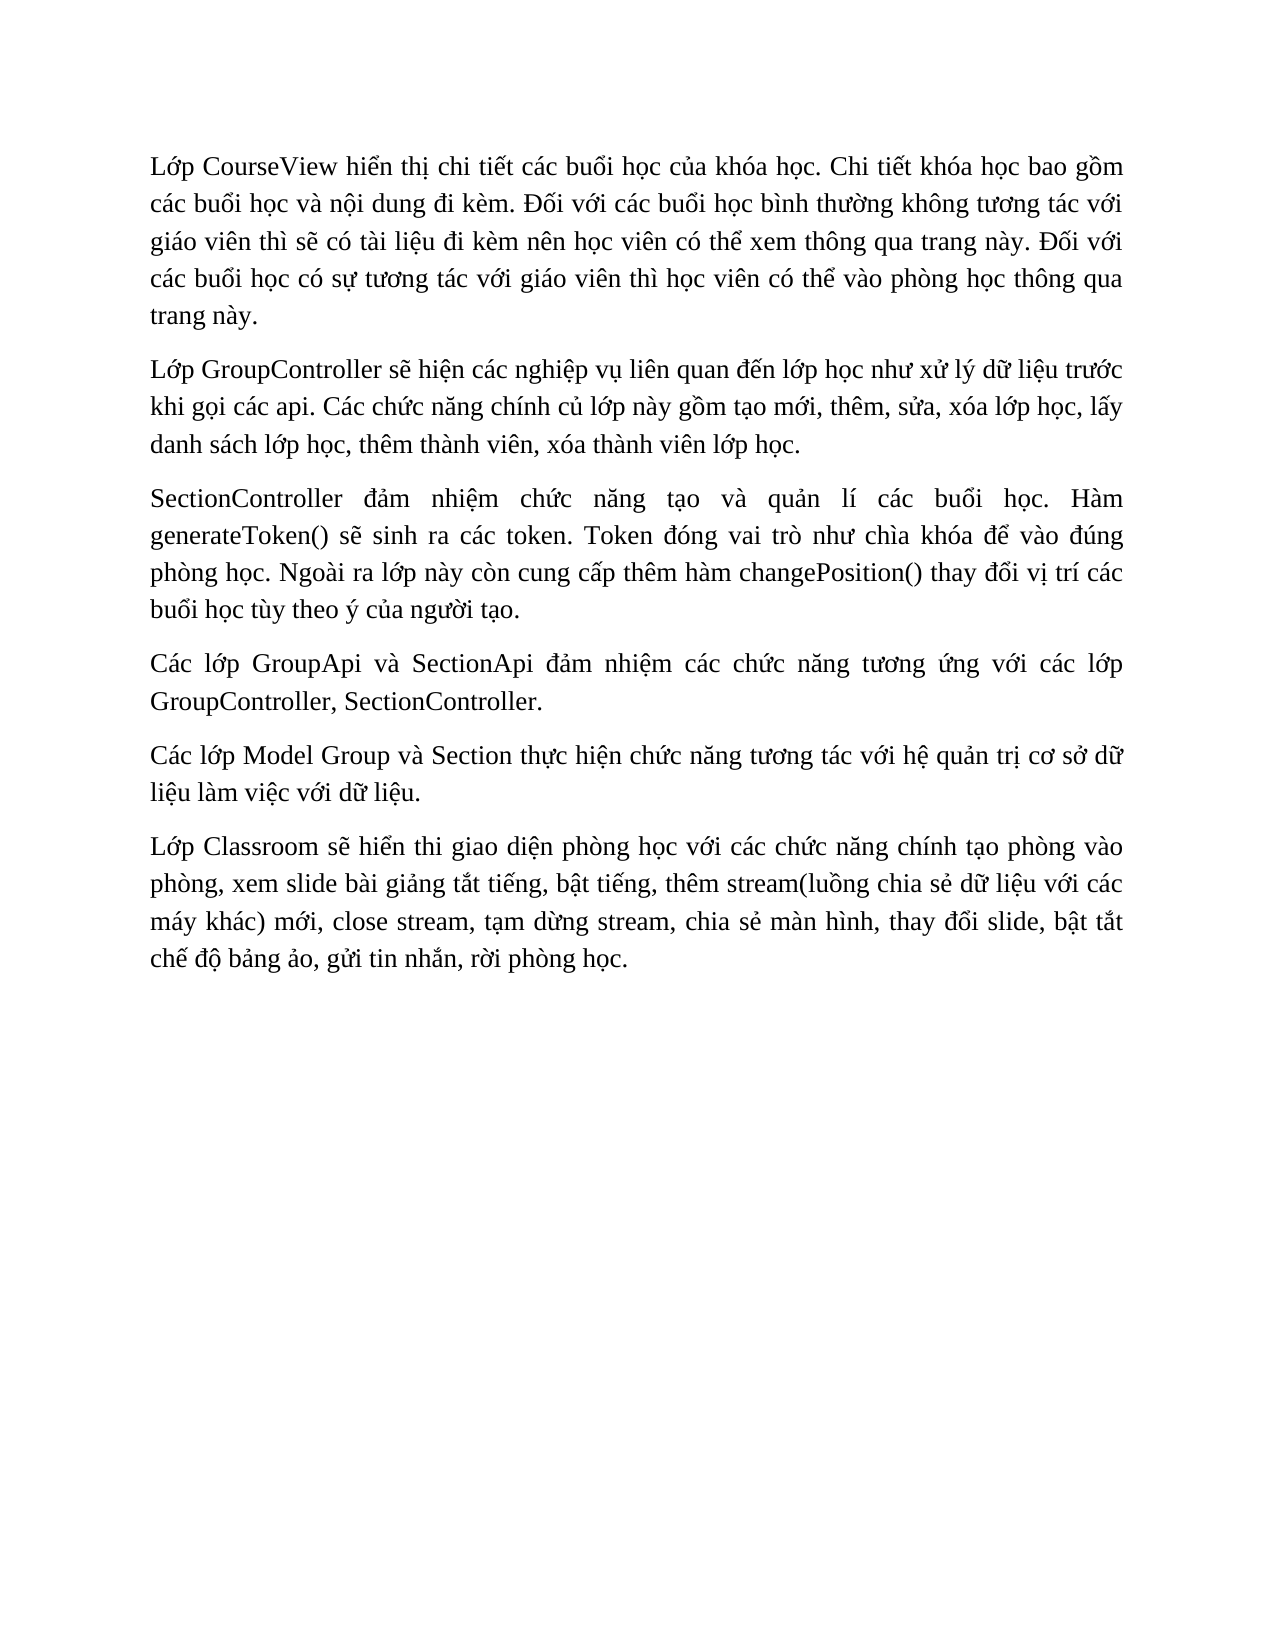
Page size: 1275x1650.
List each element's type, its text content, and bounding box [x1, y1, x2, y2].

text Lớp GroupController sẽ hiện các nghiệp vụ liên quan đến lớp học như xử lý dữ liệu trước khi gọi các api. Các chức năng chính củ lớp này gồm tạo mới, thêm, sửa, xóa lớp học, lấy danh sách lớp học, thêm thành viên, xóa thành viên lớp học. [150, 353, 1125, 459]
text Các lớp GroupApi và SectionApi đảm nhiệm các chức năng tương ứng với các lớp GroupController, SectionController. [150, 647, 1125, 716]
text Lớp CourseView hiển thị chi tiết các buổi học của khóa học. Chi tiết khóa học bao gồm các buổi học và nội dung đi kèm. Đối với các buổi học bình thường không tương tác với giáo viên thì sẽ có tài liệu đi kèm nên học viên có thể xem thông qua trang này. Đối với các buổi học có sự tương tác với giáo viên thì học viên có thể vào phòng học thông qua trang này. [150, 150, 1125, 330]
text Các lớp Model Group và Section thực hiện chức năng tương tác với hệ quản trị cơ sở dữ liệu làm việc với dữ liệu. [150, 739, 1125, 807]
text Lớp Classroom sẽ hiển thi giao diện phòng học với các chức năng chính tạo phòng vào phòng, xem slide bài giảng tắt tiếng, bật tiếng, thêm stream(luồng chia sẻ dữ liệu với các máy khác) mới, close stream, tạm dừng stream, chia sẻ màn hình, thay đổi slide, bật tắt chế độ bảng ảo, gửi tin nhắn, rời phòng học. [150, 830, 1125, 973]
text SectionController đảm nhiệm chức năng tạo và quản lí các buổi học. Hàm generateToken() sẽ sinh ra các token. Token đóng vai trò như chìa khóa để vào đúng phòng học. Ngoài ra lớp này còn cung cấp thêm hàm changePosition() thay đổi vị trí các buổi học tùy theo ý của người tạo. [150, 482, 1125, 625]
